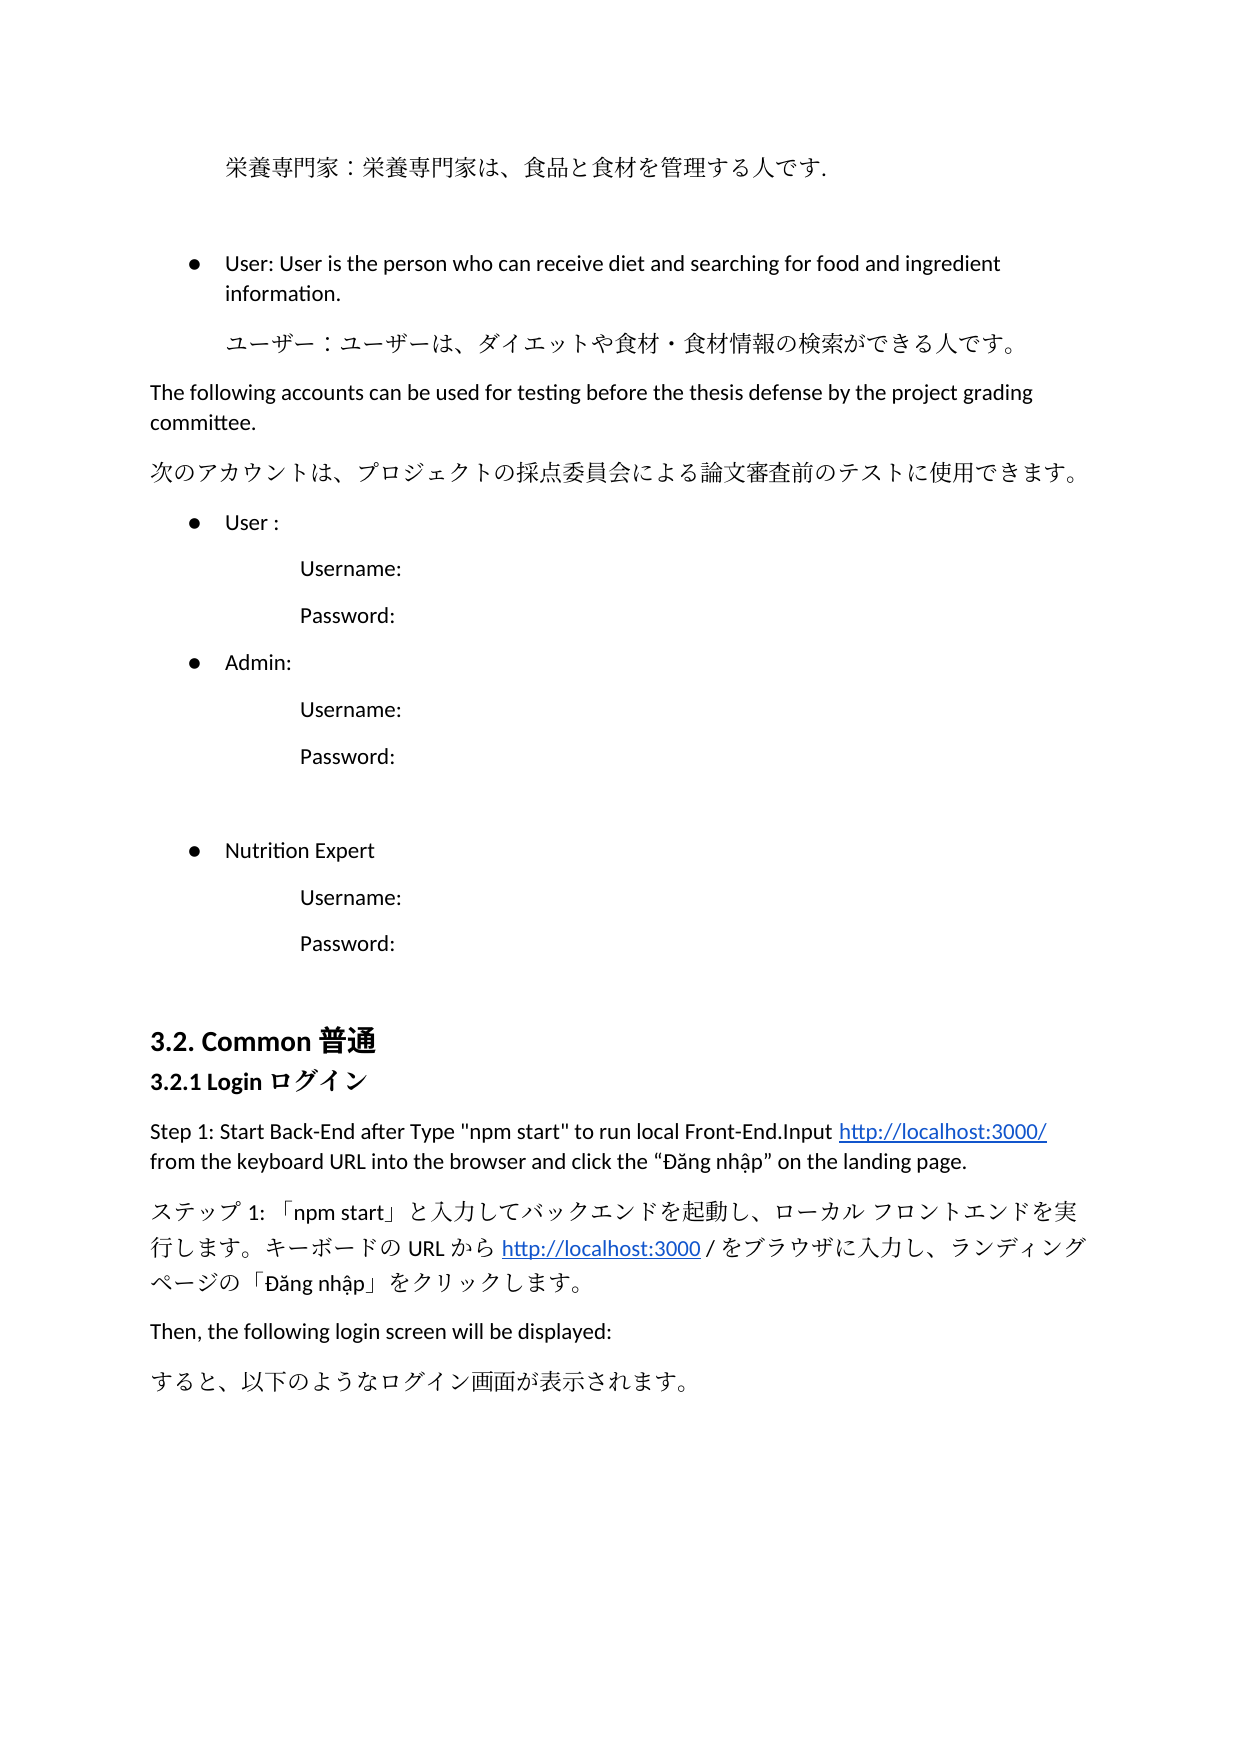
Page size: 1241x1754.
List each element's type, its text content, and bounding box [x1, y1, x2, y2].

text すると、以下のようなログイン画面が表示されます。 [150, 1364, 1093, 1397]
text Username: [225, 883, 1093, 911]
text Then, the following login screen will be displayed: [150, 1317, 1093, 1345]
subtitle 3.2. Common 普通 [150, 1023, 1093, 1059]
list Admin: [187, 648, 1093, 676]
text Username: [225, 554, 1093, 582]
text 3.2.1 Login ログイン [150, 1062, 1093, 1098]
text Password: [225, 601, 1093, 629]
text ユーザー：ユーザーは、ダイエットや食材・食材情報の検索ができる人です。 [225, 326, 1093, 359]
list User : [187, 508, 1093, 536]
text The following accounts can be used for testing before the thesis defense by the project grading committee. [150, 378, 1093, 437]
list User: User is the person who can receive diet and searching for food and ingredient information. [187, 249, 1093, 307]
list Nutrition Expert [187, 836, 1093, 864]
text Password: [225, 742, 1093, 770]
list Username: [225, 695, 1093, 723]
text 次のアカウントは、プロジェクトの採点委員会による論文審査前のテストに使用できます。 [150, 455, 1093, 488]
text Password: [225, 929, 1093, 957]
text ステップ 1: 「npm start」と入力してバックエンドを起動し、ローカル フロントエンドを実行します。キーボードの URL から http://localhost:3000 / をブラウザに入力し、ランディング ページの「Đăng nhập」をクリックします。 [150, 1194, 1093, 1298]
list 栄養専門家：栄養専門家は、食品と食材を管理する人です. [225, 150, 1093, 183]
text Step 1: Start Back-End after Type "npm start" to run local Front-End.Input http://localhost:3000/ from the keyboard URL into the browser and click the “Đăng nhập” on the landing page. [150, 1117, 1093, 1175]
